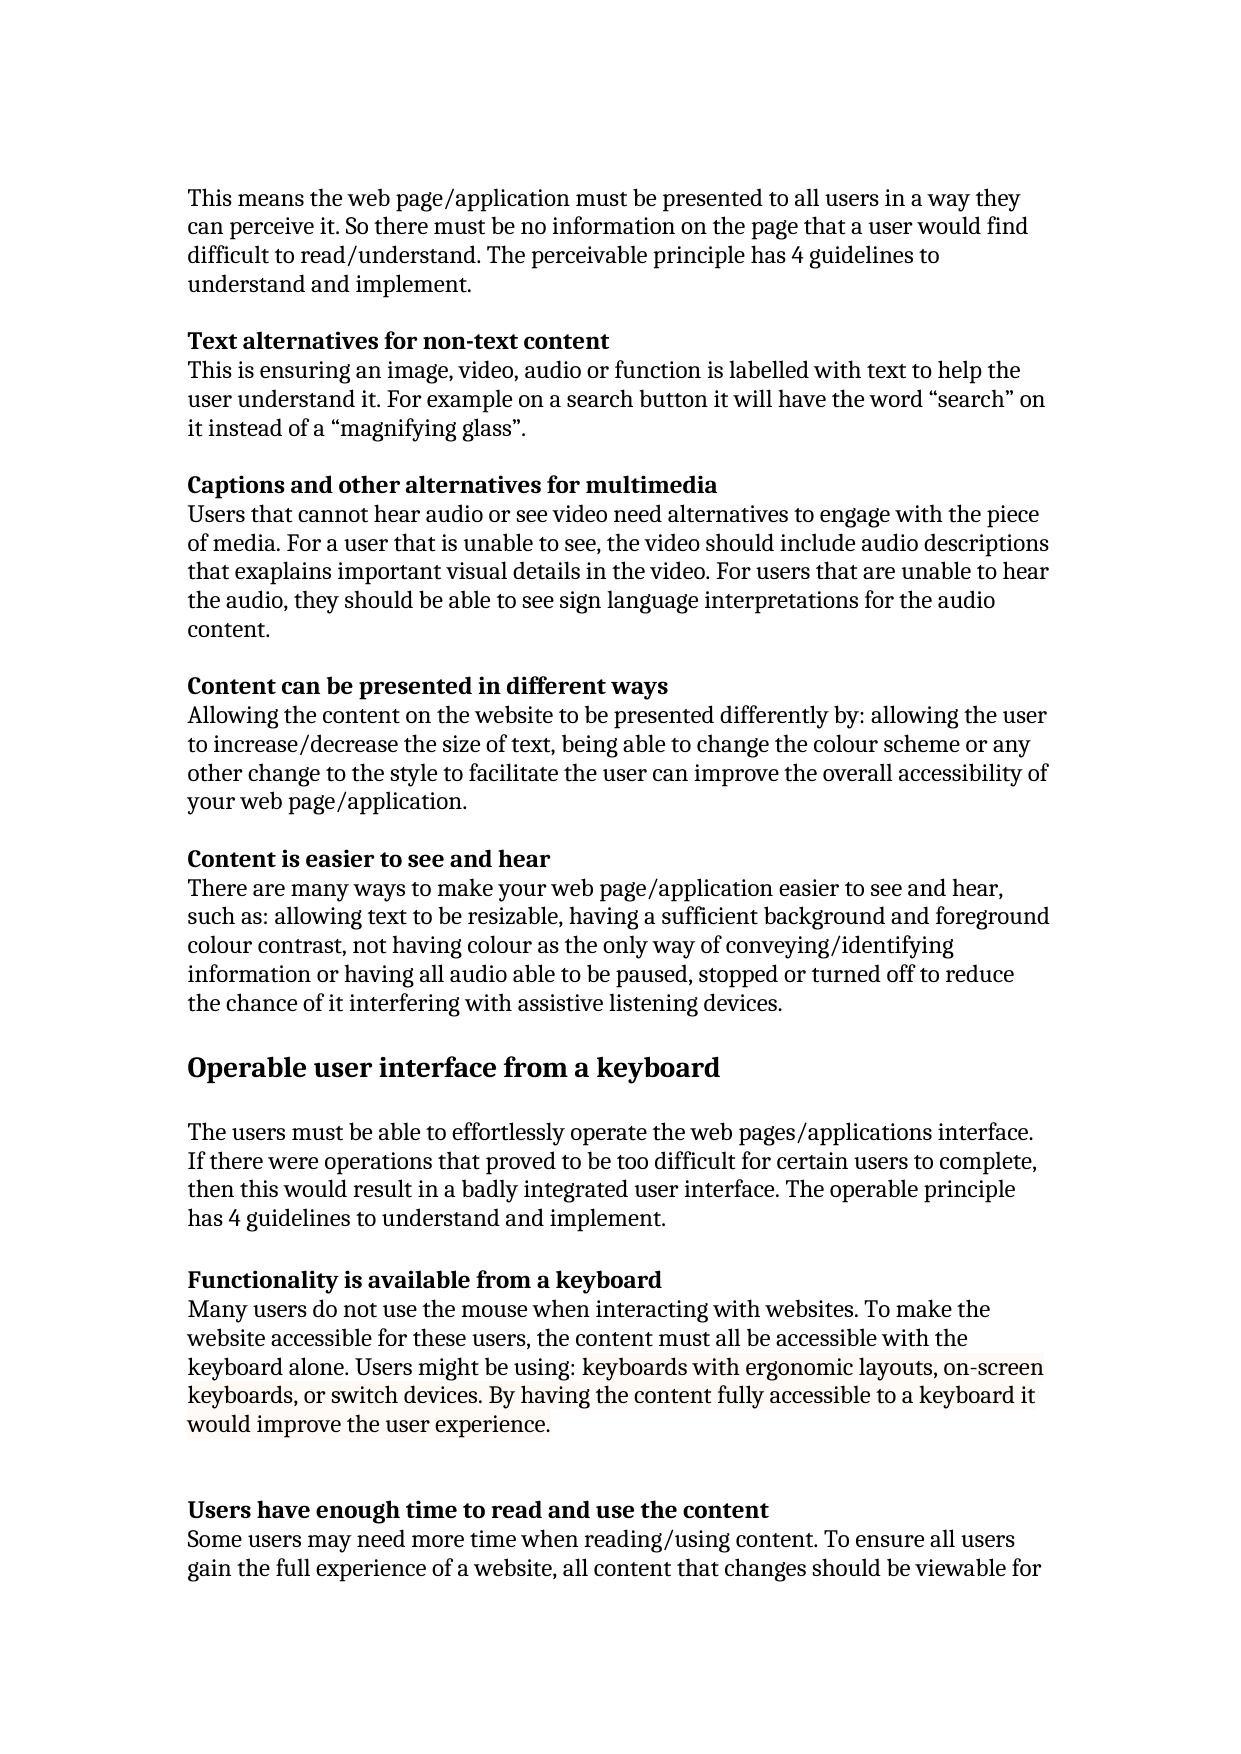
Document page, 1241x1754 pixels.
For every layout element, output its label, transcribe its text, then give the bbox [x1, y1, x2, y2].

text Content is easier to see and hear [187, 845, 1053, 873]
text Users that cannot hear audio or see video need alternatives to engage with the piece of media. For a user that is unable to see, the video should include audio descriptions that exaplains important visual details in the video. For users that are unable to hear the audio, they should be able to see sign language interpretations for the audio content. [187, 500, 1053, 643]
text This means the web page/application must be presented to all users in a way they can perceive it. So there must be no information on the page that a user would find difficult to read/understand. The perceivable principle has 4 guidelines to understand and implement. [187, 183, 1053, 298]
text Captions and other alternatives for multimedia [187, 471, 1053, 500]
text Text alternatives for non-text content [187, 327, 1053, 356]
text Users have enough time to read and use the content [187, 1496, 1053, 1525]
text The users must be able to effortlessly operate the web pages/applications interface. If there were operations that proved to be too difficult for certain users to complete, then this would result in a badly integrated user interface. The operable principle has 4 guidelines to understand and implement. [187, 1118, 1053, 1233]
text Many users do not use the mouse when interacting with websites. To make the website accessible for these users, the content must all be accessible with the keyboard alone. Users might be using: keyboards with ergonomic layouts, on-screen keyboards, or switch devices. By having the content fully accessible to a keyboard it would improve the user experience. [187, 1295, 1053, 1439]
text Content can be presented in different ways [187, 672, 1053, 701]
text Allowing the content on the website to be presented differently by: allowing the user to increase/decrease the size of text, being able to change the colour scheme or any other change to the style to facilitate the user can improve the overall accessibility of your web page/application. [187, 701, 1053, 816]
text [187, 1525, 1053, 1583]
text Functionality is available from a keyboard [187, 1266, 1053, 1295]
text Operable user interface from a keyboard [187, 1051, 1053, 1084]
text There are many ways to make your web page/application easier to see and hear, such as: allowing text to be resizable, having a sufficient background and foreground colour contrast, not having colour as the only way of conveying/identifying information or having all audio able to be paused, stopped or turned off to reduce the chance of it interfering with assistive listening devices. [187, 873, 1053, 1017]
text This is ensuring an image, video, audio or function is labelled with text to help the user understand it. For example on a search button it will have the word “search” on it instead of a “magnifying glass”. [187, 356, 1053, 442]
